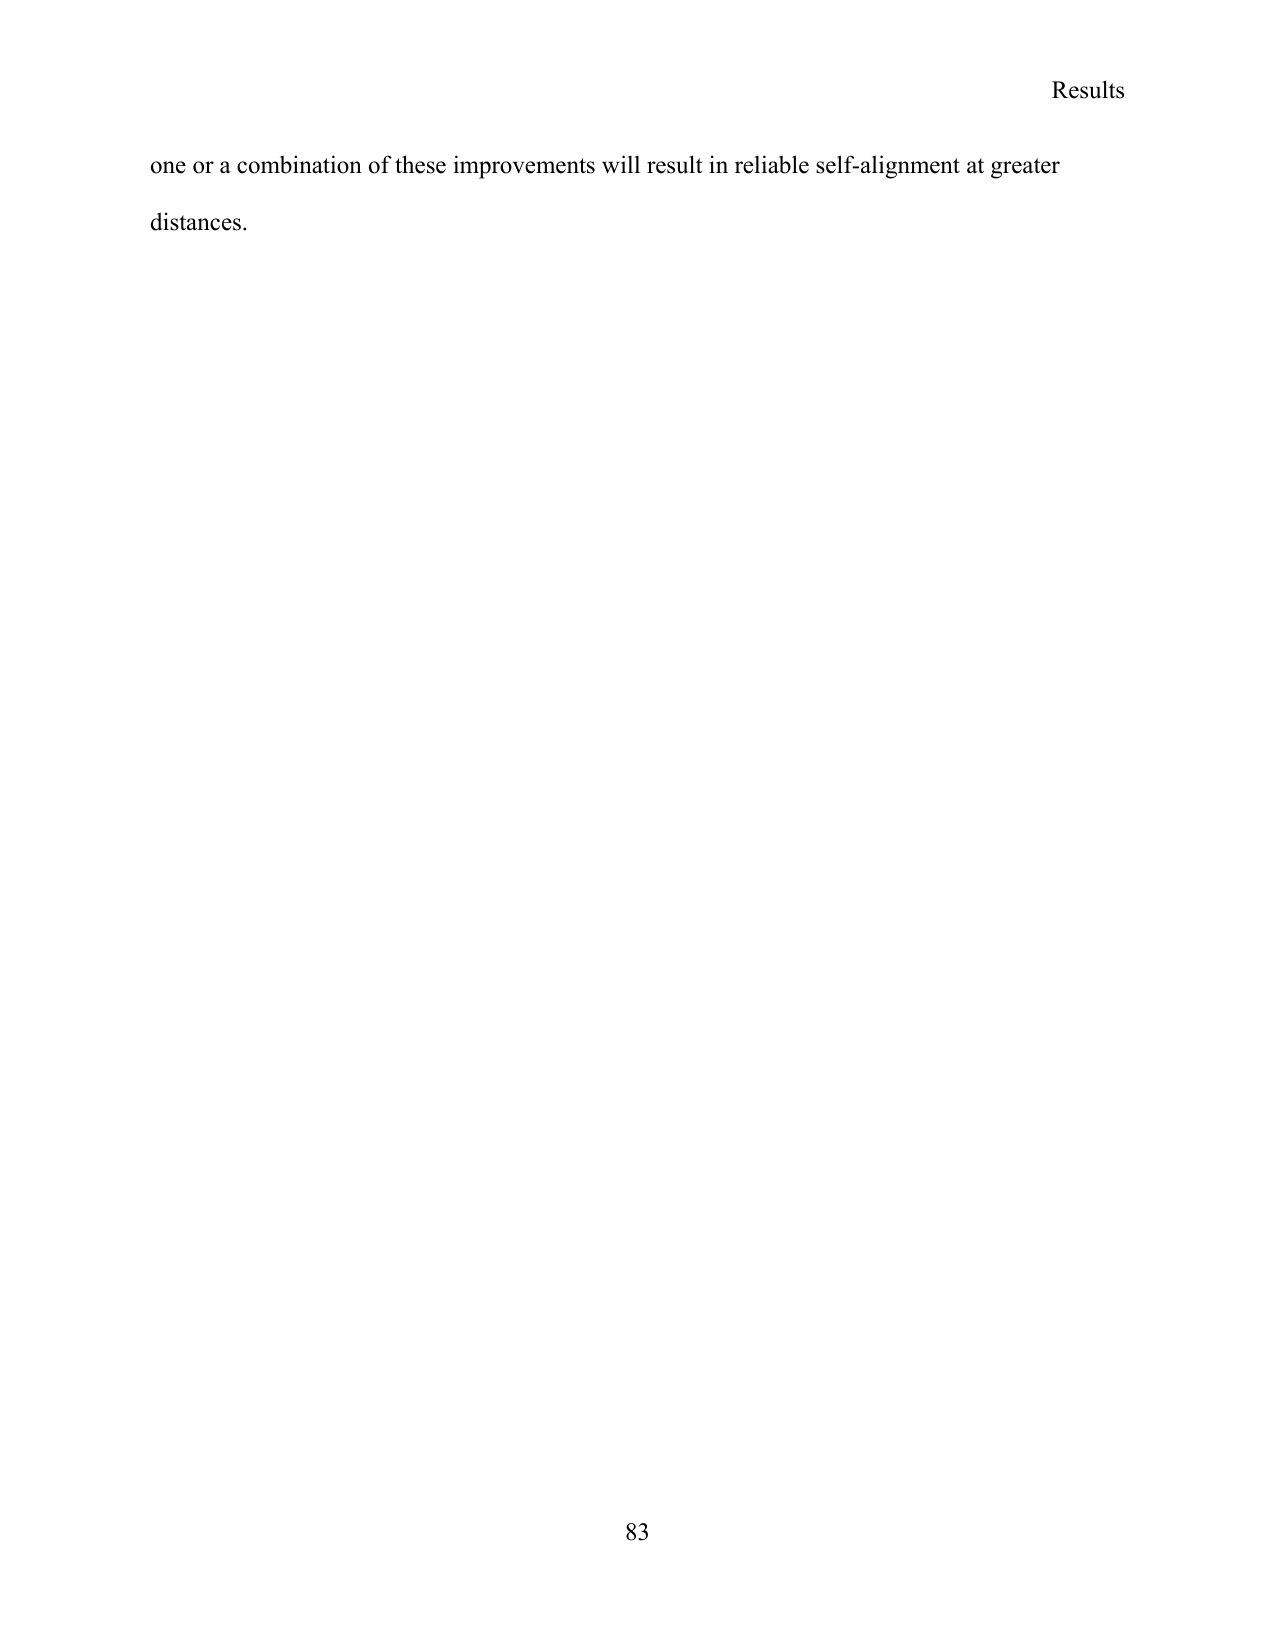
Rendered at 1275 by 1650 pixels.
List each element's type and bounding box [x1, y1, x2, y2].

text [150, 150, 1125, 236]
